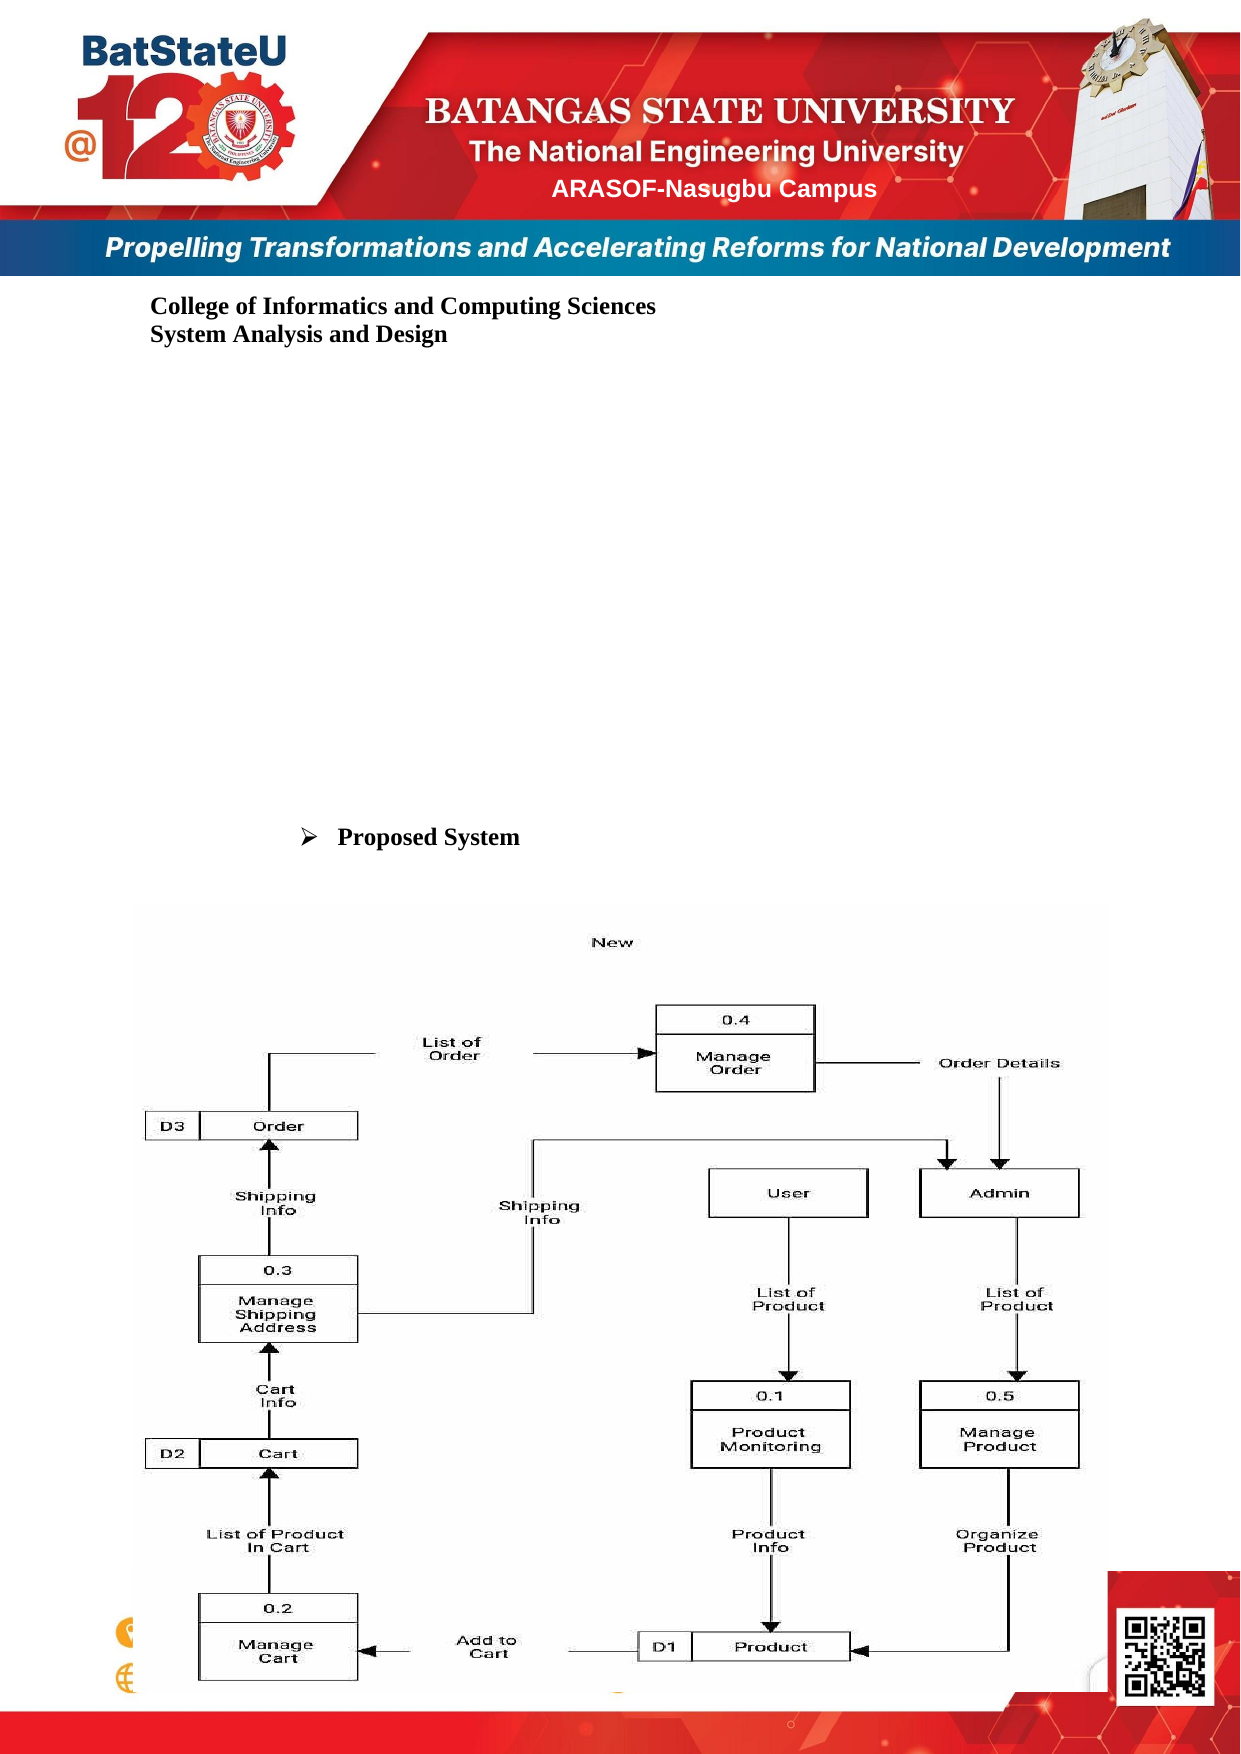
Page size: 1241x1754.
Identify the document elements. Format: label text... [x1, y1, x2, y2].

picture [810, 242, 824, 257]
picture [730, 236, 808, 257]
list Proposed System [300, 808, 1090, 859]
picture [832, 236, 870, 257]
picture [250, 236, 471, 258]
picture [712, 237, 729, 257]
picture [478, 237, 528, 257]
picture [655, 236, 706, 262]
picture [534, 237, 652, 257]
picture [0, 903, 1241, 1754]
picture [876, 236, 987, 257]
picture [0, 1, 1241, 276]
